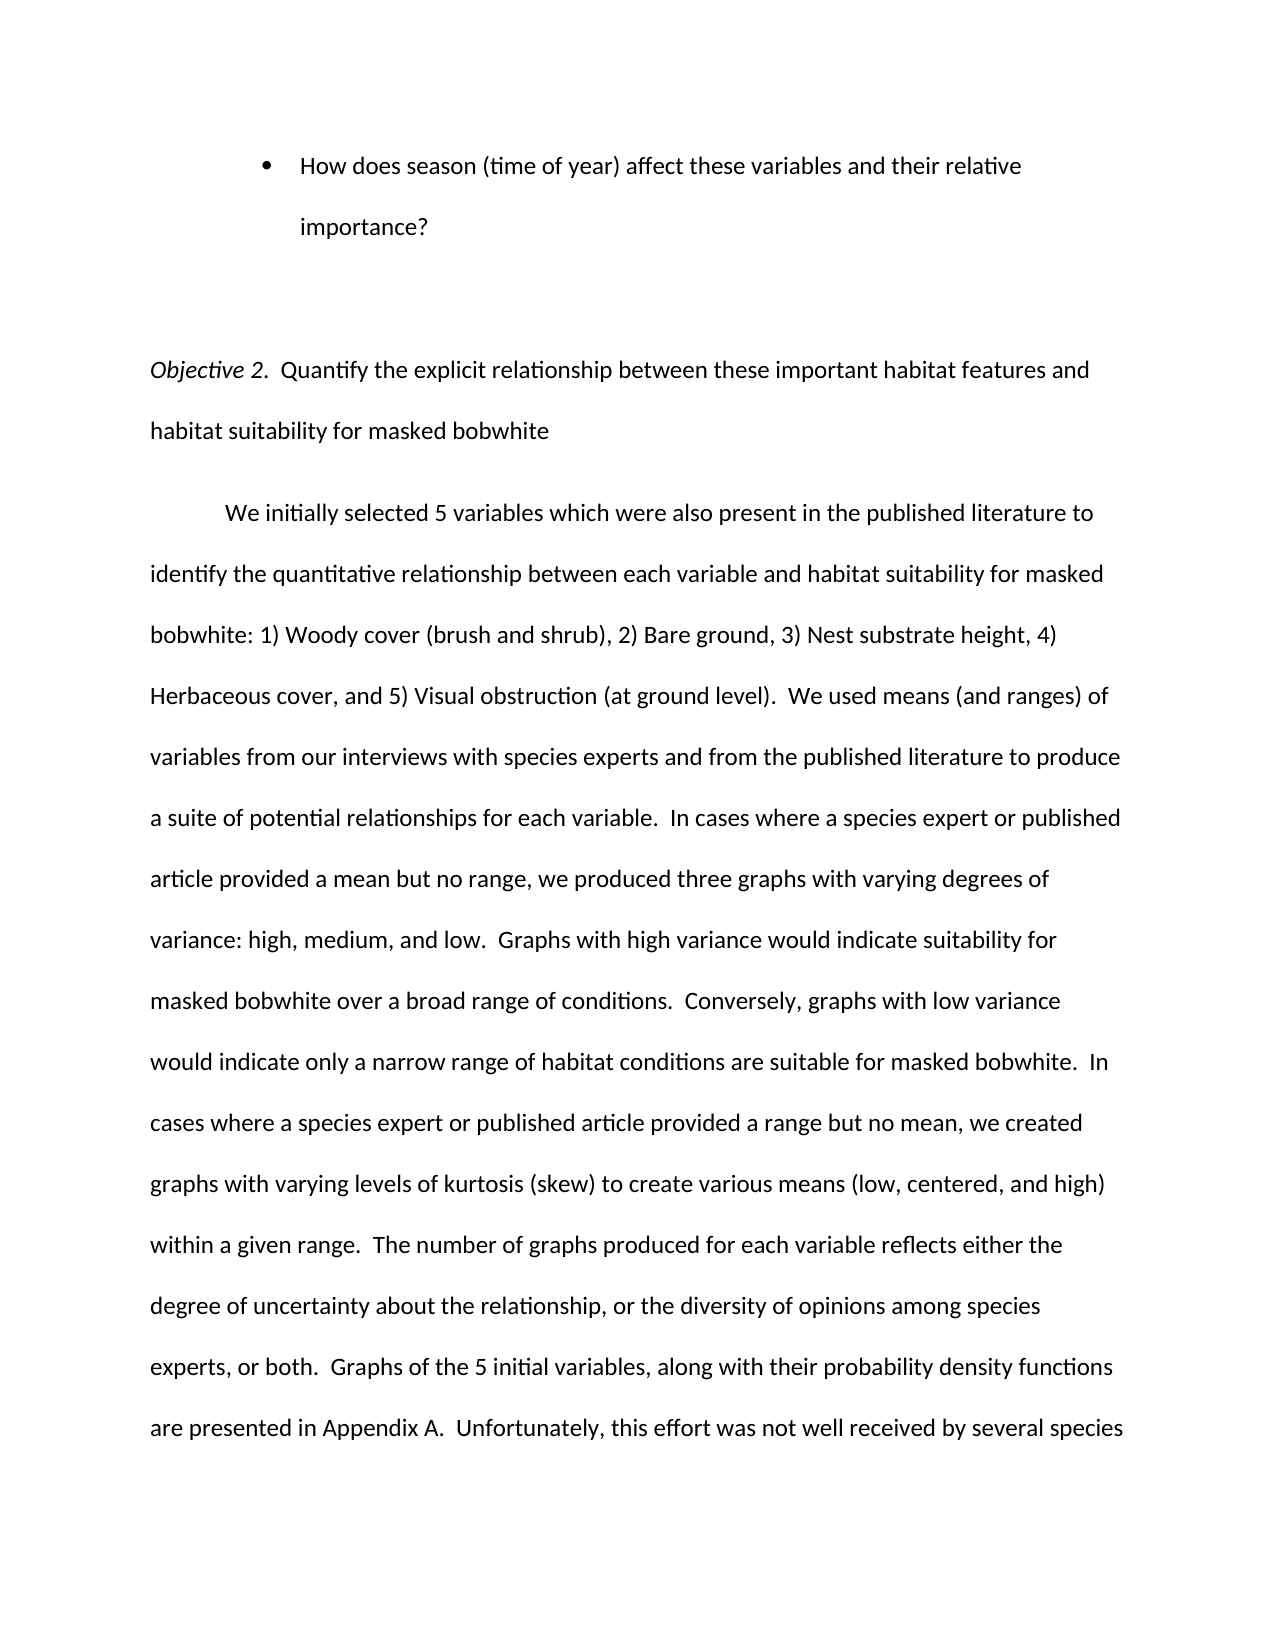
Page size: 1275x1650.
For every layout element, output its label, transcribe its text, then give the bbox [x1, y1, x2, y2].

text Objective 2. Quantify the explicit relationship between these important habitat features and habitat suitability for masked bobwhite [150, 354, 1125, 446]
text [150, 497, 1125, 1443]
list How does season (time of year) affect these variables and their relative importance? [262, 150, 1125, 242]
